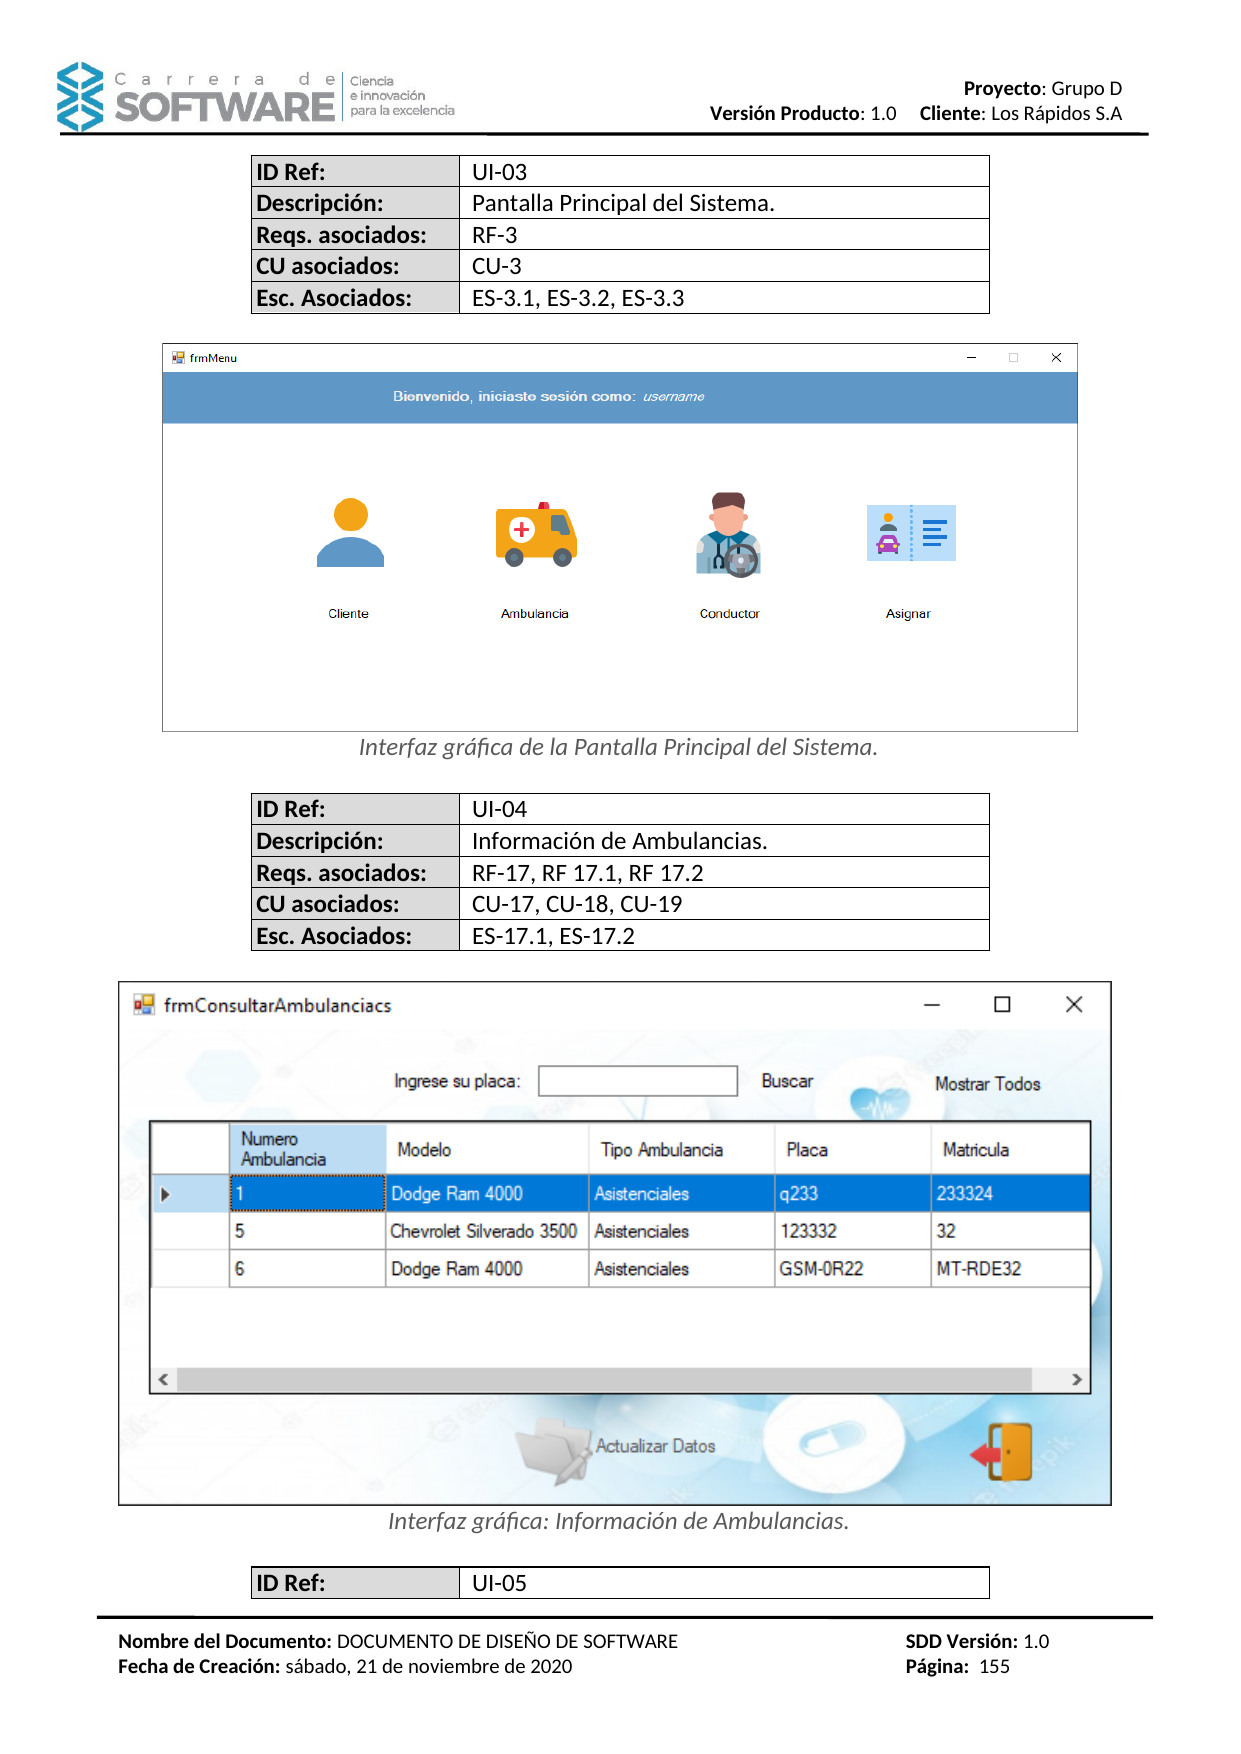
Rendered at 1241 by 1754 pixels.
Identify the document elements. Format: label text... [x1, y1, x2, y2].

table_cell CU-17, CU-18, CU-19 [460, 888, 989, 919]
table_cell RF-17, RF 17.1, RF 17.2 [460, 857, 989, 887]
table_cell Pantalla Principal del Sistema. [460, 187, 989, 218]
table_header UI-05 [460, 1568, 989, 1598]
table_cell Descripción: [252, 187, 459, 218]
table_cell Reqs. asociados: [252, 219, 459, 249]
table_header UI-04 [460, 794, 989, 824]
table_header ID Ref: [252, 156, 459, 186]
table_header UI-03 [460, 156, 989, 186]
table_cell CU asociados: [252, 250, 459, 281]
table_cell ES-17.1, ES-17.2 [460, 920, 989, 950]
table_cell CU asociados: [252, 888, 459, 919]
text Interfaz gráfica: Información de Ambulancias. [118, 1505, 1122, 1536]
table_cell Esc. Asociados: [252, 282, 459, 312]
table_cell Información de Ambulancias. [460, 825, 989, 856]
text Interfaz gráfica de la Pantalla Principal del Sistema. [118, 731, 1122, 762]
table_cell RF-3 [460, 219, 989, 249]
picture [162, 343, 1078, 732]
table_header ID Ref: [252, 1568, 459, 1598]
table_cell Reqs. asociados: [252, 857, 459, 887]
table_cell ES-3.1, ES-3.2, ES-3.3 [460, 282, 989, 312]
table_cell Descripción: [252, 825, 459, 856]
table_cell CU-3 [460, 250, 989, 281]
table_cell Esc. Asociados: [252, 920, 459, 950]
picture [118, 981, 1112, 1506]
table_header ID Ref: [252, 794, 459, 824]
picture [46, 46, 461, 154]
